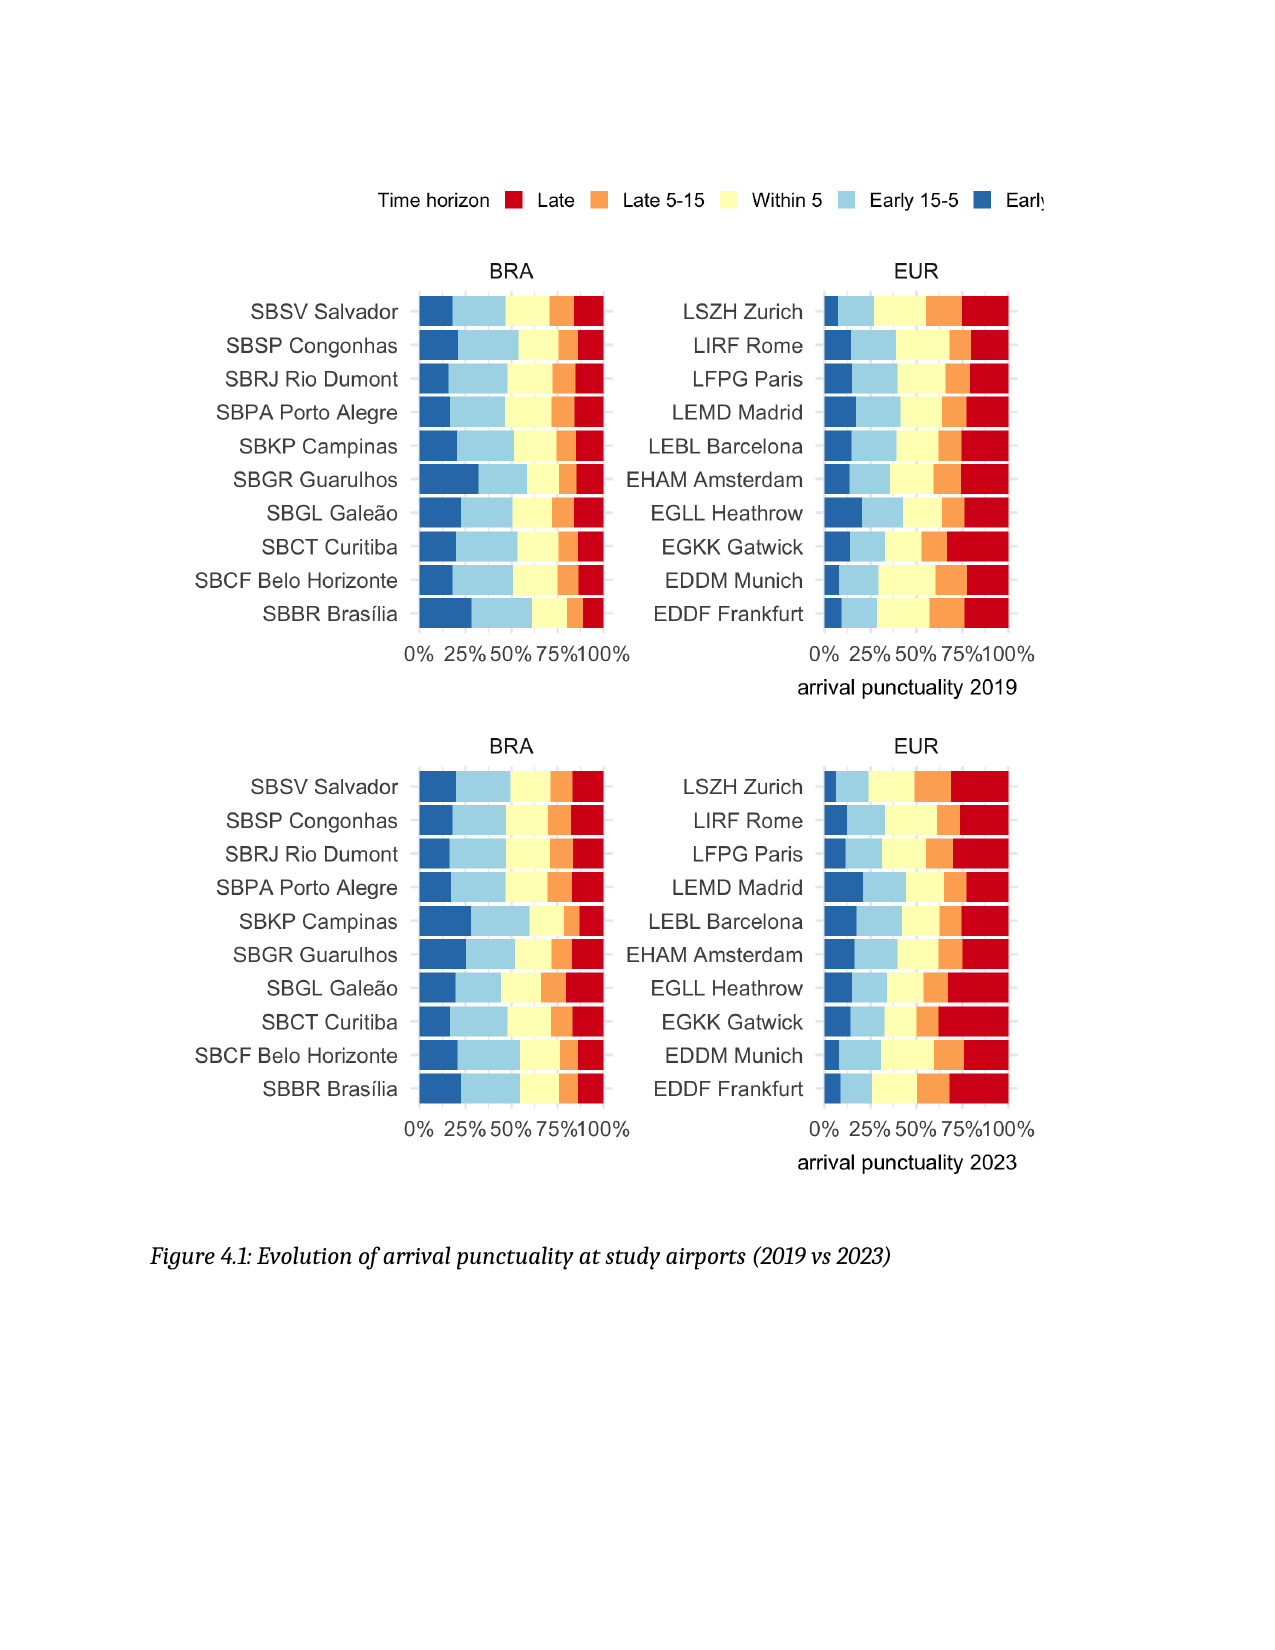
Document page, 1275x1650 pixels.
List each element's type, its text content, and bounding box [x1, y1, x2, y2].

text Figure 4.1: Evolution of arrival punctuality at study airports (2019 vs 2023) [150, 1242, 1125, 1270]
picture [168, 150, 1044, 1200]
table_header [139, 150, 1094, 1221]
